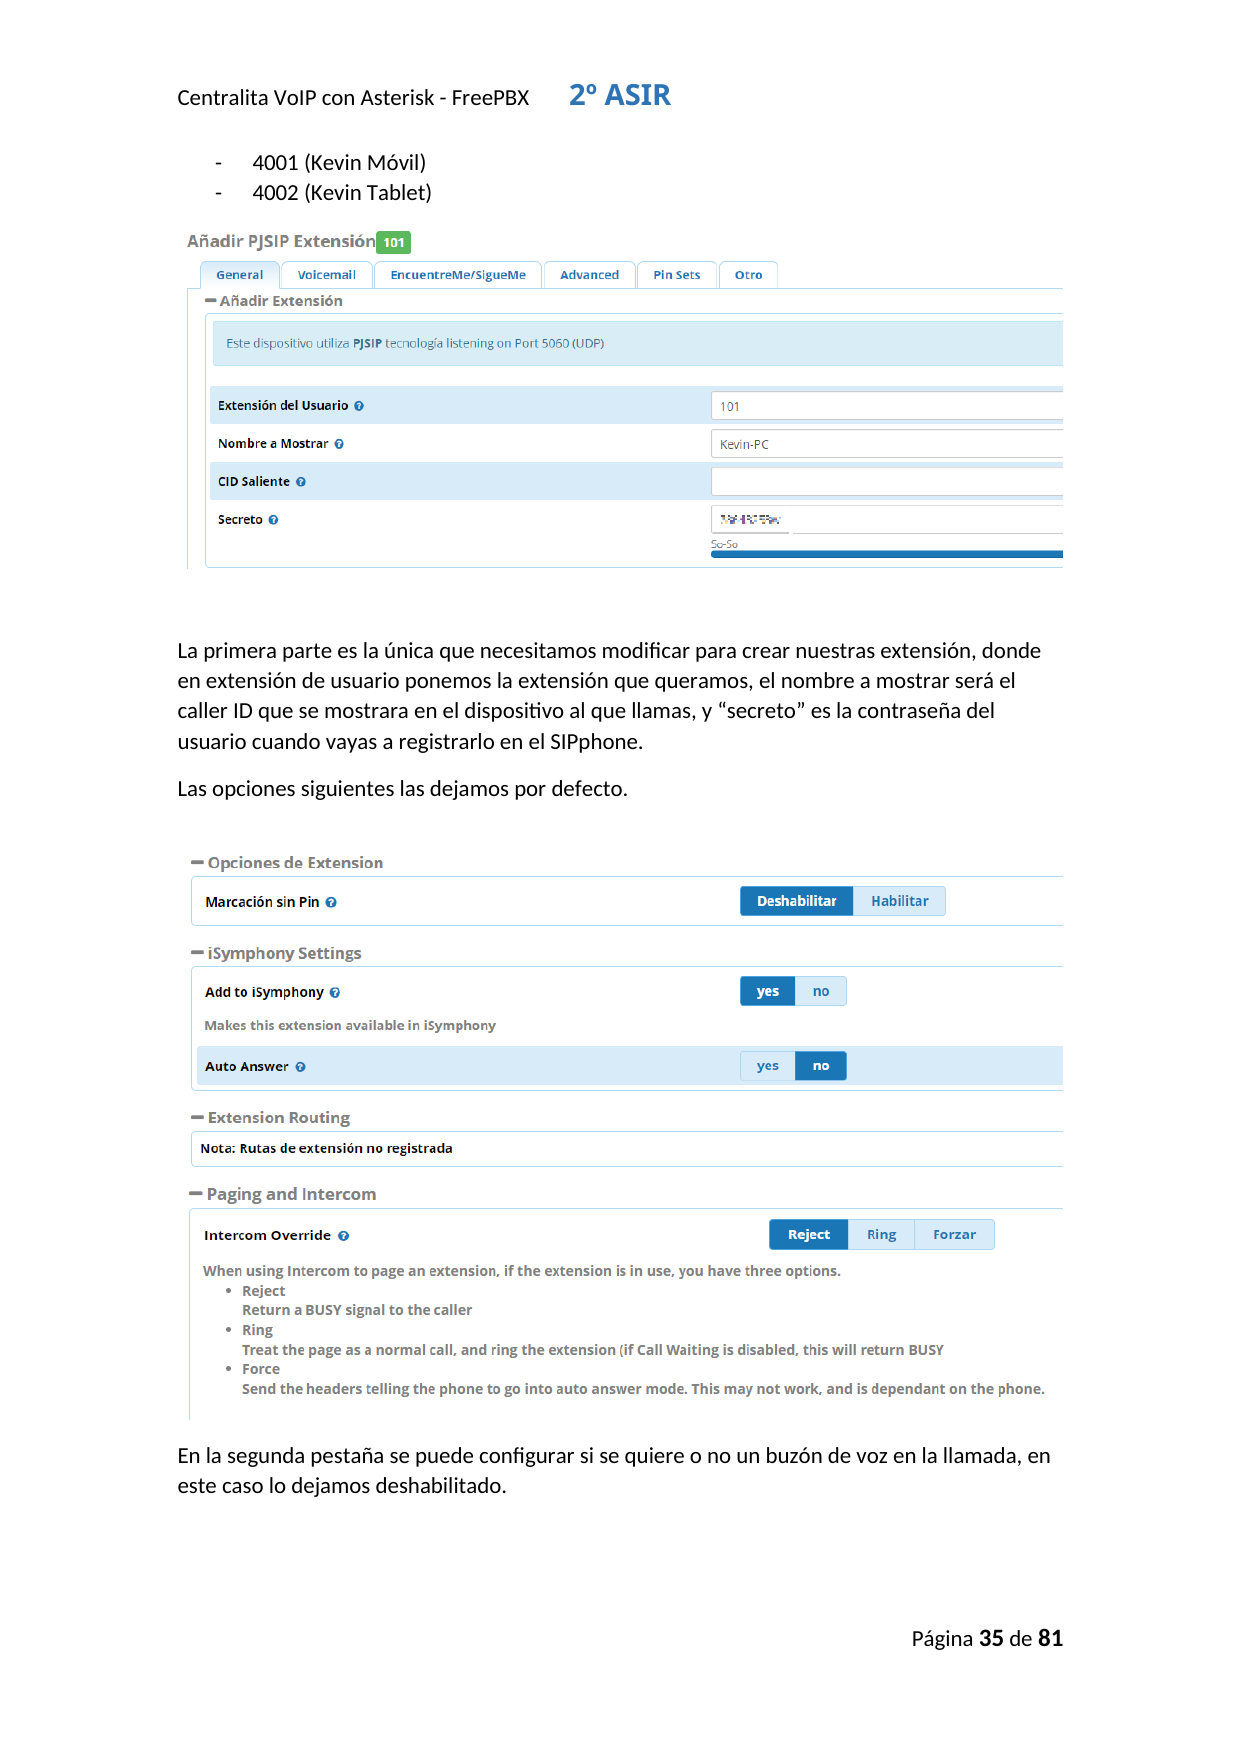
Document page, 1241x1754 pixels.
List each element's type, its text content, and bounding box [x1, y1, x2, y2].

text La primera parte es la única que necesitamos modificar para crear nuestras extensión, donde en extensión de usuario ponemos la extensión que queramos, el nombre a mostrar será el caller ID que se mostrara en el dispositivo al que llamas, y “secreto” es la contraseña del usuario cuando vayas a registrarlo en el SIPphone. [177, 636, 1063, 755]
picture [177, 229, 1063, 569]
list 4002 (Kevin Tablet) [215, 178, 1063, 206]
text En la segunda pestaña se puede configurar si se quiere o no un buzón de voz en la llamada, en este caso lo dejamos deshabilitado. [177, 1420, 1063, 1499]
text Las opciones siguientes las dejamos por defecto. [177, 774, 1063, 802]
picture [177, 841, 1063, 1420]
list 4001 (Kevin Móvil) [215, 148, 1063, 176]
